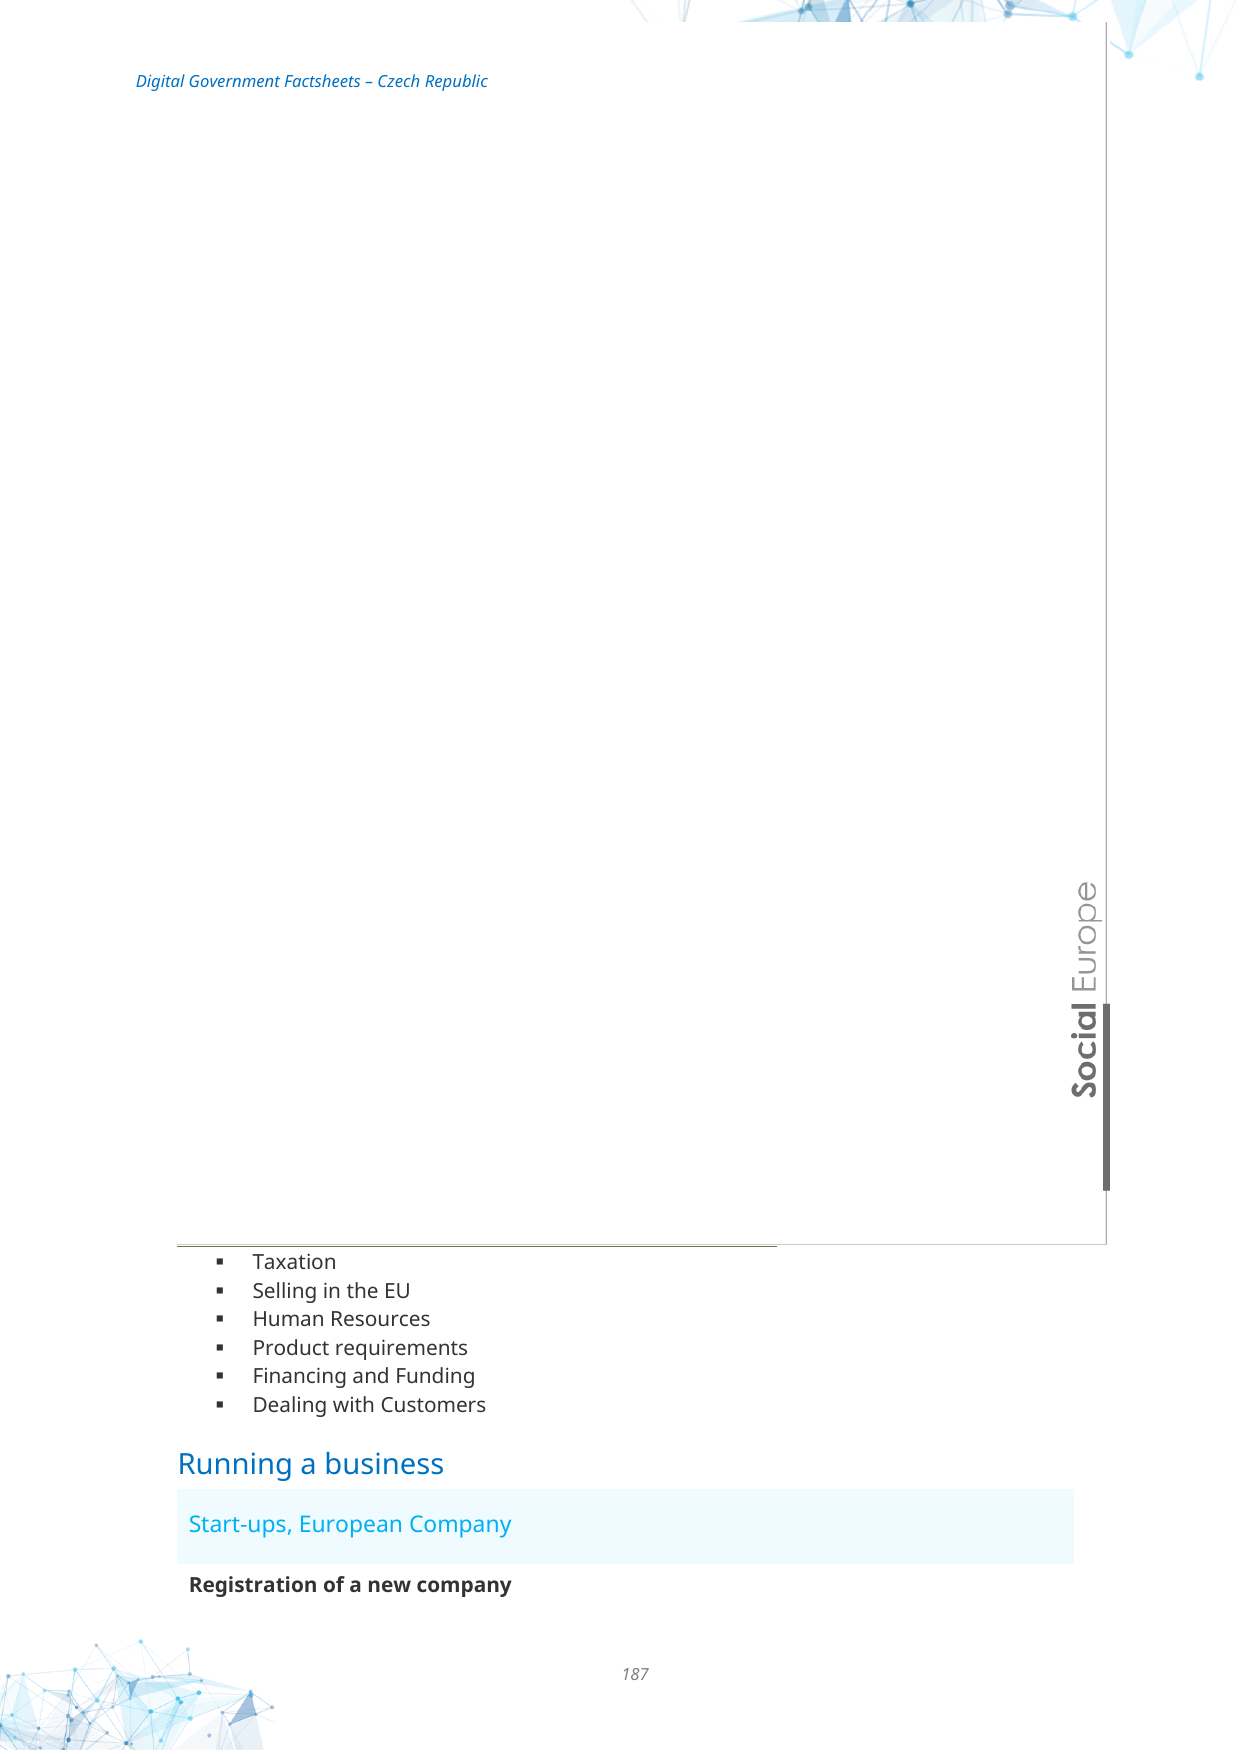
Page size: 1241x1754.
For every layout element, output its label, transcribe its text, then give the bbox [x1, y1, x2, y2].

list Financing and Funding [215, 1361, 1092, 1390]
table_header Start-ups, European Company [177, 1489, 1074, 1564]
list Selling in the EU [215, 1276, 1092, 1304]
picture [177, 22, 1110, 1245]
list Taxation [215, 1247, 1092, 1276]
subtitle Running a business [177, 1443, 1092, 1483]
table_cell Registration of a new company [177, 1564, 1074, 1605]
list Dealing with Customers [215, 1390, 1092, 1418]
list Human Resources [215, 1304, 1092, 1333]
list Product requirements [215, 1333, 1092, 1361]
